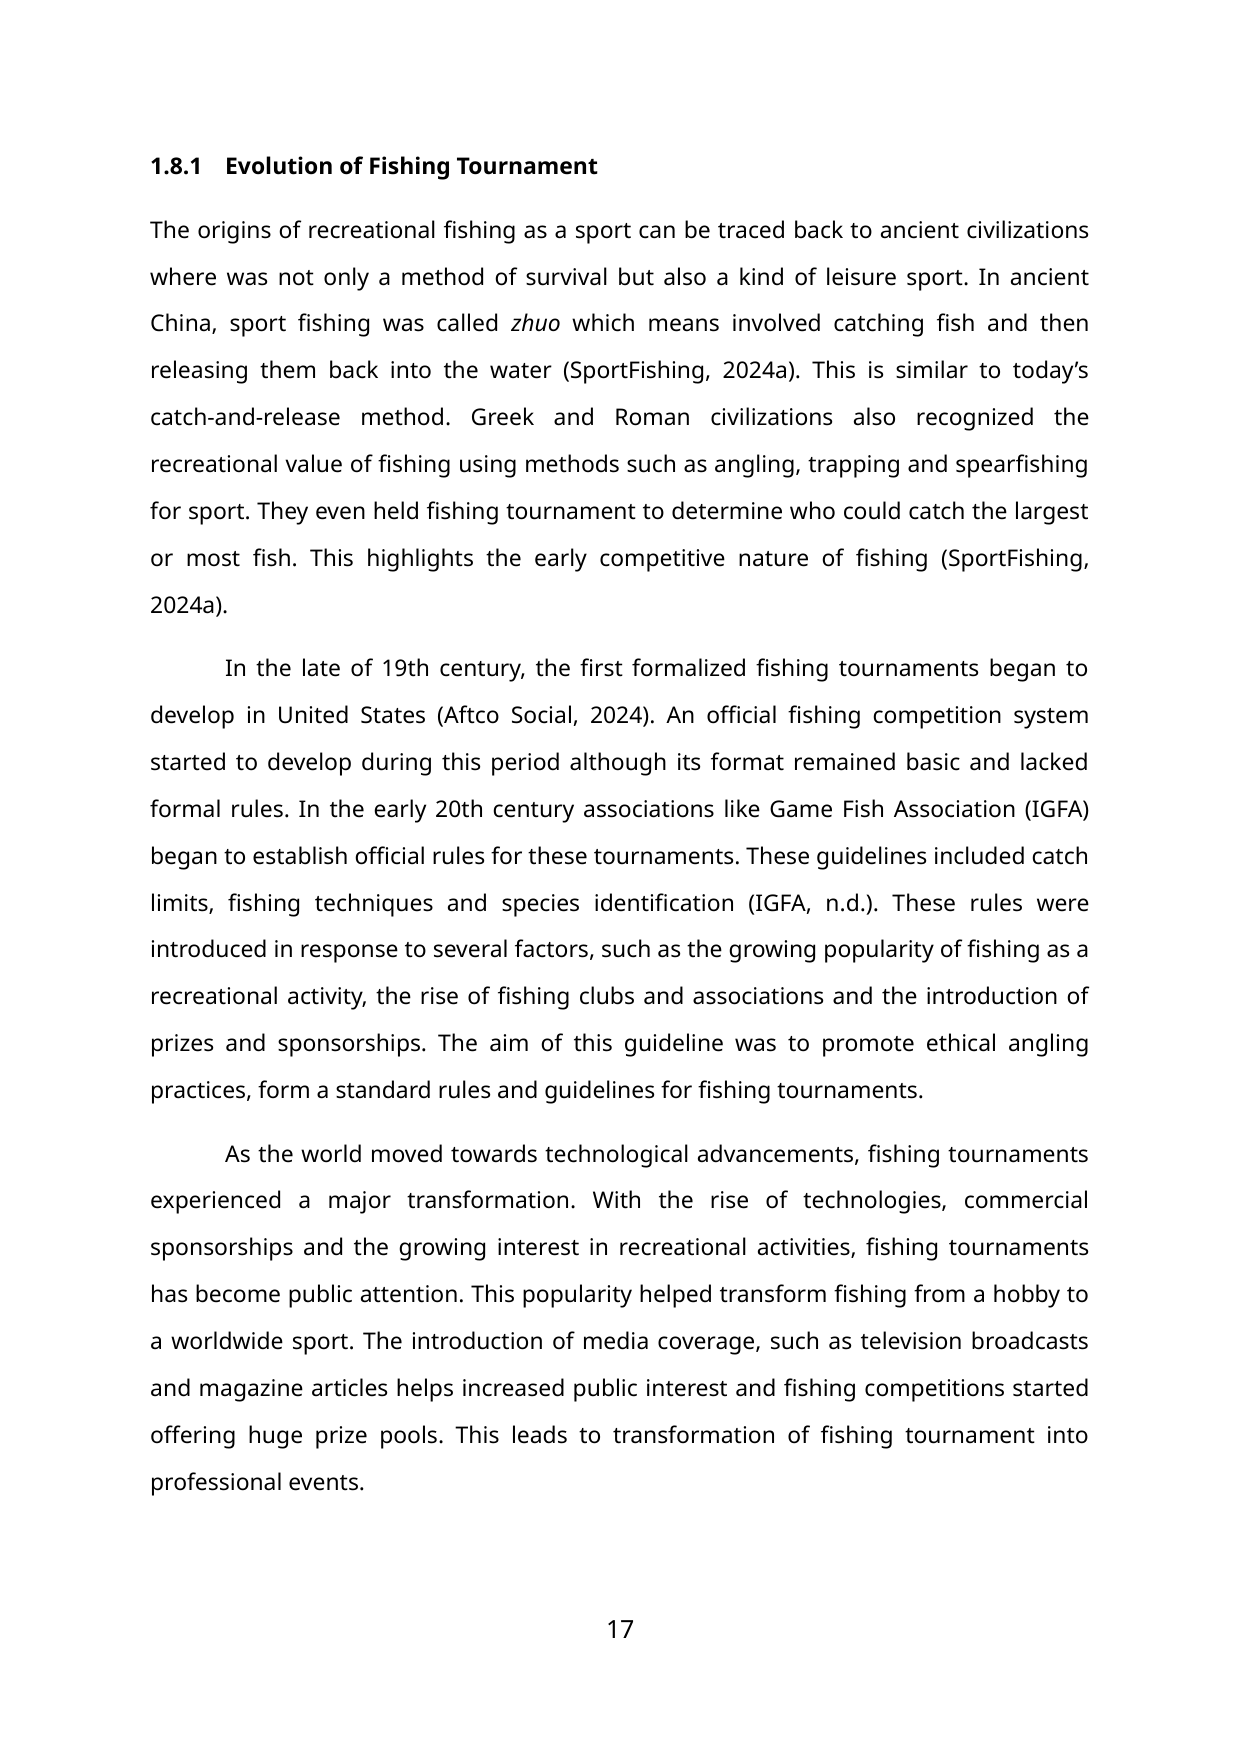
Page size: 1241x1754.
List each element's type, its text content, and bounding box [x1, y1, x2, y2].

list Evolution of Fishing Tournament [150, 150, 1090, 181]
text In the late of 19th century, the first formalized fishing tournaments began to develop in United States (Aftco Social, 2024). An official fishing competition system started to develop during this period although its format remained basic and lacked formal rules. In the early 20th century associations like Game Fish Association (IGFA) began to establish official rules for these tournaments. These guidelines included catch limits, fishing techniques and species identification (IGFA, n.d.). These rules were introduced in response to several factors, such as the growing popularity of fishing as a recreational activity, the rise of fishing clubs and associations and the introduction of prizes and sponsorships. The aim of this guideline was to promote ethical angling practices, form a standard rules and guidelines for fishing tournaments. [150, 652, 1090, 1105]
text As the world moved towards technological advancements, fishing tournaments experienced a major transformation. With the rise of technologies, commercial sponsorships and the growing interest in recreational activities, fishing tournaments has become public attention. This popularity helped transform fishing from a hobby to a worldwide sport. The introduction of media coverage, such as television broadcasts and magazine articles helps increased public interest and fishing competitions started offering huge prize pools. This leads to transformation of fishing tournament into professional events. [150, 1137, 1090, 1497]
text The origins of recreational fishing as a sport can be traced back to ancient civilizations where was not only a method of survival but also a kind of leisure sport. In ancient China, sport fishing was called zhuo which means involved catching fish and then releasing them back into the water (SportFishing, 2024a). This is similar to today’s catch-and-release method. Greek and Roman civilizations also recognized the recreational value of fishing using methods such as angling, trapping and spearfishing for sport. They even held fishing tournament to determine who could catch the largest or most fish. This highlights the early competitive nature of fishing (SportFishing, 2024a). [150, 213, 1090, 620]
